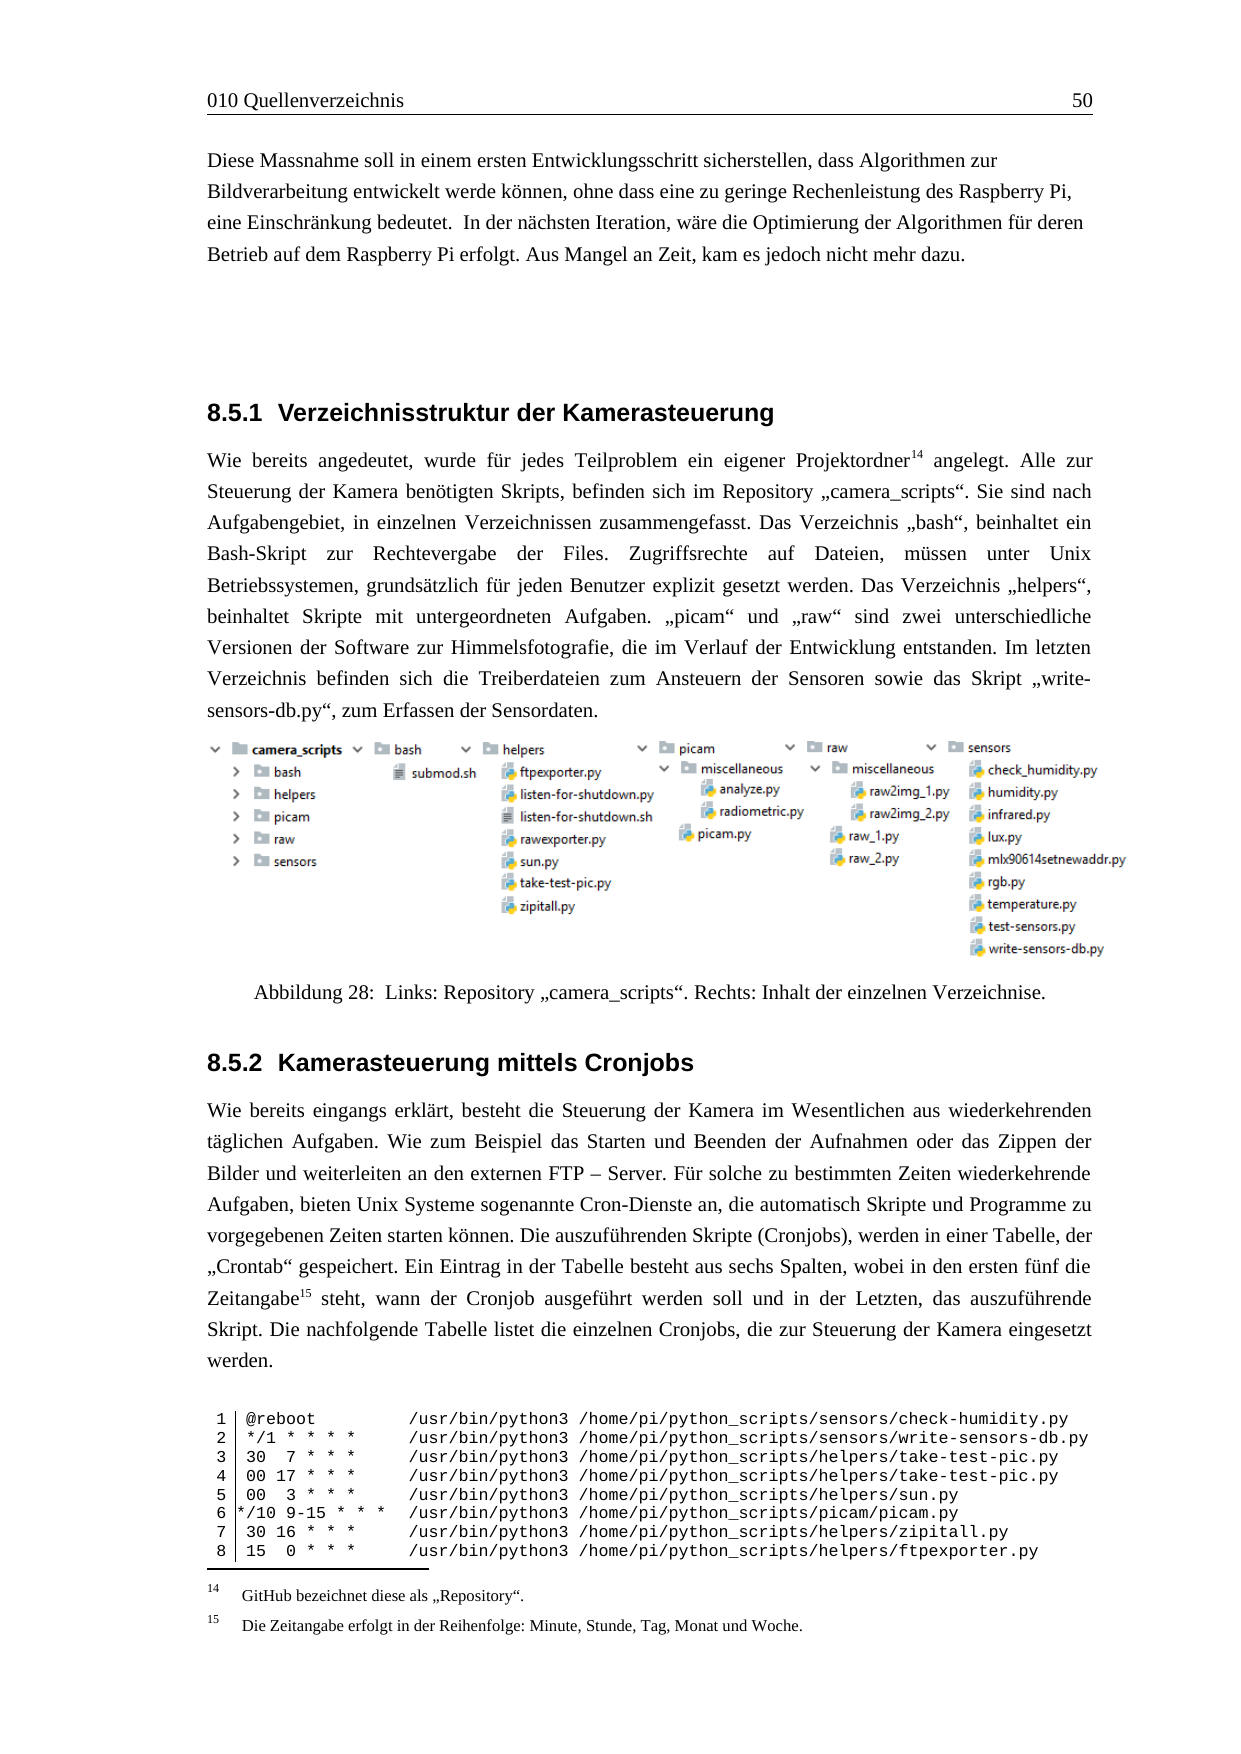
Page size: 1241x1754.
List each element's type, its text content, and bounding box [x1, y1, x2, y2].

table_cell 15 0 * * * [236, 1543, 398, 1562]
subtitle Verzeichnisstruktur der Kamerasteuerung [207, 398, 1093, 426]
table_header @reboot [236, 1411, 398, 1429]
table_cell 4 [207, 1467, 235, 1486]
table_cell 30 7 * * * [236, 1449, 398, 1467]
text Abbildung 28: Links: Repository „camera_scripts“. Rechts: Inhalt der einzelnen Verzeichnise. [207, 980, 1093, 1004]
text Wie bereits eingangs erklärt, besteht die Steuerung der Kamera im Wesentlichen aus wiederkehrenden täglichen Aufgaben. Wie zum Beispiel das Starten und Beenden der Aufnahmen oder das Zippen der Bilder und weiterleiten an den externen FTP – Server. Für solche zu bestimmten Zeiten wiederkehrende Aufgaben, bieten Unix Systeme sogenannte Cron-Dienste an, die automatisch Skripte und Programme zu vorgegebenen Zeiten starten können. Die auszuführenden Skripte (Cronjobs), werden in einer Tabelle, der „Crontab“ gespeichert. Ein Eintrag in der Tabelle besteht aus sechs Spalten, wobei in den ersten fünf die Zeitangabe steht, wann der Cronjob ausgeführt werden soll und in der Letzten, das auszuführende Skript. Die nachfolgende Tabelle listet die einzelnen Cronjobs, die zur Steuerung der Kamera eingesetzt werden. [207, 1098, 1093, 1403]
table_cell 8 [207, 1543, 235, 1562]
table_cell /usr/bin/python3 /home/pi/python_scripts/sensors/write-sensors-db.py [398, 1430, 1092, 1448]
table_cell /usr/bin/python3 /home/pi/python_scripts/helpers/ftpexporter.py [398, 1543, 1092, 1562]
table_cell /usr/bin/python3 /home/pi/python_scripts/helpers/take-test-pic.py [398, 1467, 1092, 1486]
table_cell 2 [207, 1430, 235, 1448]
table_cell 30 16 * * * [236, 1524, 398, 1543]
picture [206, 741, 1129, 960]
table_cell /usr/bin/python3 /home/pi/python_scripts/helpers/sun.py [398, 1486, 1092, 1505]
table_cell 7 [207, 1524, 235, 1543]
table_header /usr/bin/python3 /home/pi/python_scripts/sensors/check-humidity.py [398, 1411, 1092, 1429]
table_cell /usr/bin/python3 /home/pi/python_scripts/helpers/zipitall.py [398, 1524, 1092, 1543]
table_cell 3 [207, 1449, 235, 1467]
table_cell */10 9-15 * * * [236, 1505, 398, 1524]
table_cell 00 17 * * * [236, 1467, 398, 1486]
table_cell 5 [207, 1486, 235, 1505]
table_cell /usr/bin/python3 /home/pi/python_scripts/helpers/take-test-pic.py [398, 1449, 1092, 1467]
table_header 1 [207, 1411, 235, 1429]
table_cell /usr/bin/python3 /home/pi/python_scripts/picam/picam.py [398, 1505, 1092, 1524]
text Diese Massnahme soll in einem ersten Entwicklungsschritt sicherstellen, dass Algorithmen zur Bildverarbeitung entwickelt werde können, ohne dass eine zu geringe Rechenleistung des Raspberry Pi, eine Einschränkung bedeutet. In der nächsten Iteration, wäre die Optimierung der Algorithmen für deren Betrieb auf dem Raspberry Pi erfolgt. Aus Mangel an Zeit, kam es jedoch nicht mehr dazu. [207, 148, 1093, 266]
table_cell */1 * * * * [236, 1430, 398, 1448]
text Wie bereits angedeutet, wurde für jedes Teilproblem ein eigener Projektordner angelegt. Alle zur Steuerung der Kamera benötigten Skripts, befinden sich im Repository „camera_scripts“. Sie sind nach Aufgabengebiet, in einzelnen Verzeichnissen zusammengefasst. Das Verzeichnis „bash“, beinhaltet ein Bash-Skript zur Rechtevergabe der Files. Zugriffsrechte auf Dateien, müssen unter Unix Betriebssystemen, grundsätzlich für jeden Benutzer explizit gesetzt werden. Das Verzeichnis „helpers“, beinhaltet Skripte mit untergeordneten Aufgaben. „picam“ und „raw“ sind zwei unterschiedliche Versionen der Software zur Himmelsfotografie, die im Verlauf der Entwicklung entstanden. Im letzten Verzeichnis befinden sich die Treiberdateien zum Ansteuern der Sensoren sowie das Skript „write-sensors-db.py“, zum Erfassen der Sensordaten. [207, 447, 1093, 722]
subtitle Kamerasteuerung mittels Cronjobs [207, 1048, 1093, 1077]
table_cell 6 [207, 1505, 235, 1524]
table_cell 00 3 * * * [236, 1486, 398, 1505]
